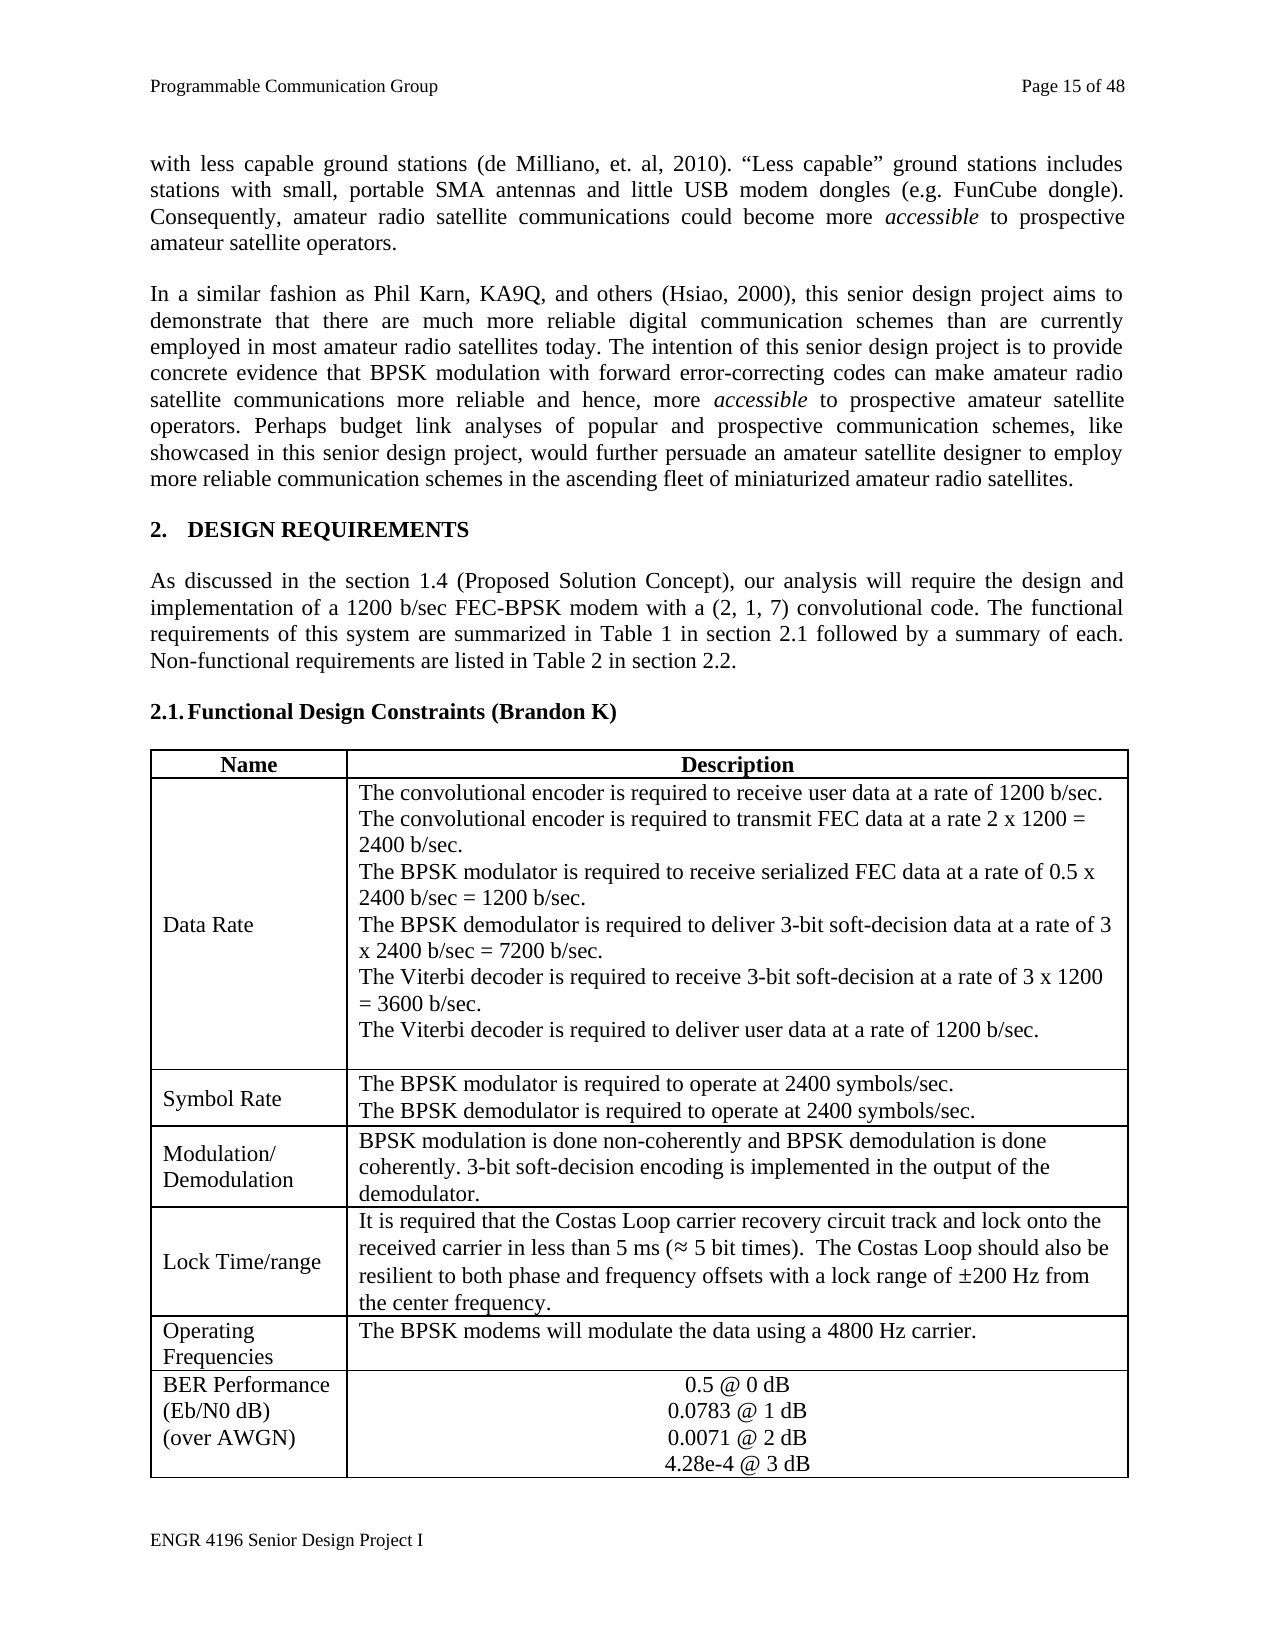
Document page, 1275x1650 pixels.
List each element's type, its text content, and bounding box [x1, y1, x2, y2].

subtitle DESIGN REQUIREMENTS [150, 516, 1125, 543]
subtitle Functional Design Constraints (Brandon K) [150, 698, 1125, 724]
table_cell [152, 1371, 346, 1477]
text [150, 150, 1125, 255]
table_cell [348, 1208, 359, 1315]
table_cell Data Rate [152, 779, 346, 1069]
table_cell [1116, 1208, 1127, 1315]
text As discussed in the section 1.4 (Proposed Solution Concept), our analysis will require the design and implementation of a 1200 b/sec FEC-BPSK modem with a (2, 1, 7) convolutional code. The functional requirements of this system are summarized in Table 1 in section 2.1 followed by a summary of each. Non-functional requirements are listed in Table 2 in section 2.2. [150, 568, 1125, 673]
table_cell Modulation/ Demodulation [152, 1127, 346, 1206]
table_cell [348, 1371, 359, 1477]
table_cell Symbol Rate [152, 1070, 346, 1125]
text In a similar fashion as Phil Karn, KA9Q, and others (Hsiao, 2000), this senior design project aims to demonstrate that there are much more reliable digital communication schemes than are currently employed in most amateur radio satellites today. The intention of this senior design project is to provide concrete evidence that BPSK modulation with forward error-correcting codes can make amateur radio satellite communications more reliable and hence, more accessible to prospective amateur satellite operators. Perhaps budget link analyses of popular and prospective communication schemes, like showcased in this senior design project, would further persuade an amateur satellite designer to employ more reliable communication schemes in the ascending fleet of miniaturized amateur radio satellites. [150, 280, 1125, 491]
table_cell The BPSK modems will modulate the data using a 4800 Hz carrier. [348, 1317, 1127, 1370]
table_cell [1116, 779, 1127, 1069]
table_cell Lock Time/range [152, 1208, 346, 1315]
table_cell The BPSK modulator is required to operate at 2400 symbols/sec. The BPSK demodulator is required to operate at 2400 symbols/sec. [348, 1070, 1127, 1125]
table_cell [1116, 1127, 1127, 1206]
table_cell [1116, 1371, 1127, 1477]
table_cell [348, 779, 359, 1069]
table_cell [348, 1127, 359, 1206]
